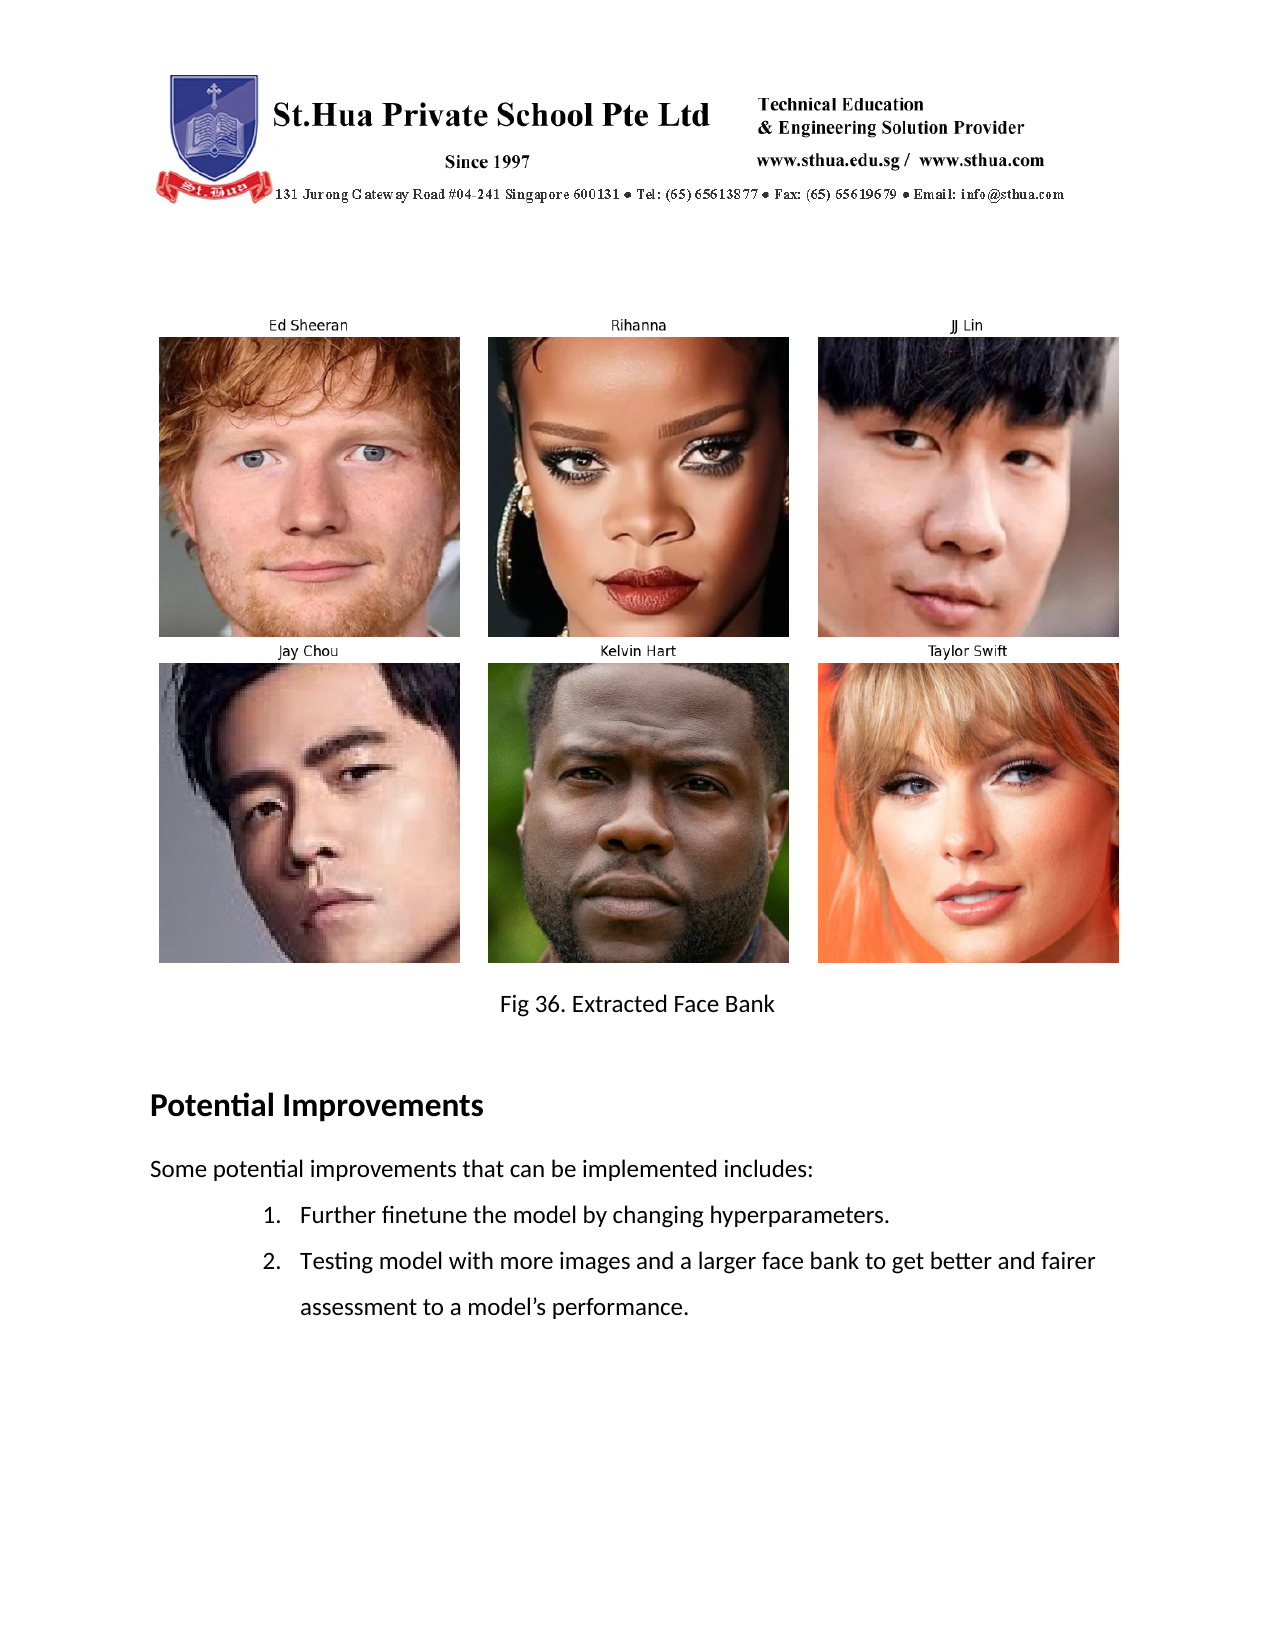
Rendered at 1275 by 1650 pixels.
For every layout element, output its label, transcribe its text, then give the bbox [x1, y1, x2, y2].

text Some potential improvements that can be implemented includes: [150, 1153, 1125, 1184]
picture [150, 75, 1078, 209]
list Further finetune the model by changing hyperparameters. [262, 1199, 1125, 1230]
picture [150, 310, 1125, 971]
list Testing model with more images and a larger face bank to get better and fairer assessment to a model’s performance. [262, 1245, 1125, 1321]
text Fig 36. Extracted Face Bank [150, 988, 1125, 1018]
subtitle Potential Improvements [150, 1084, 1125, 1125]
